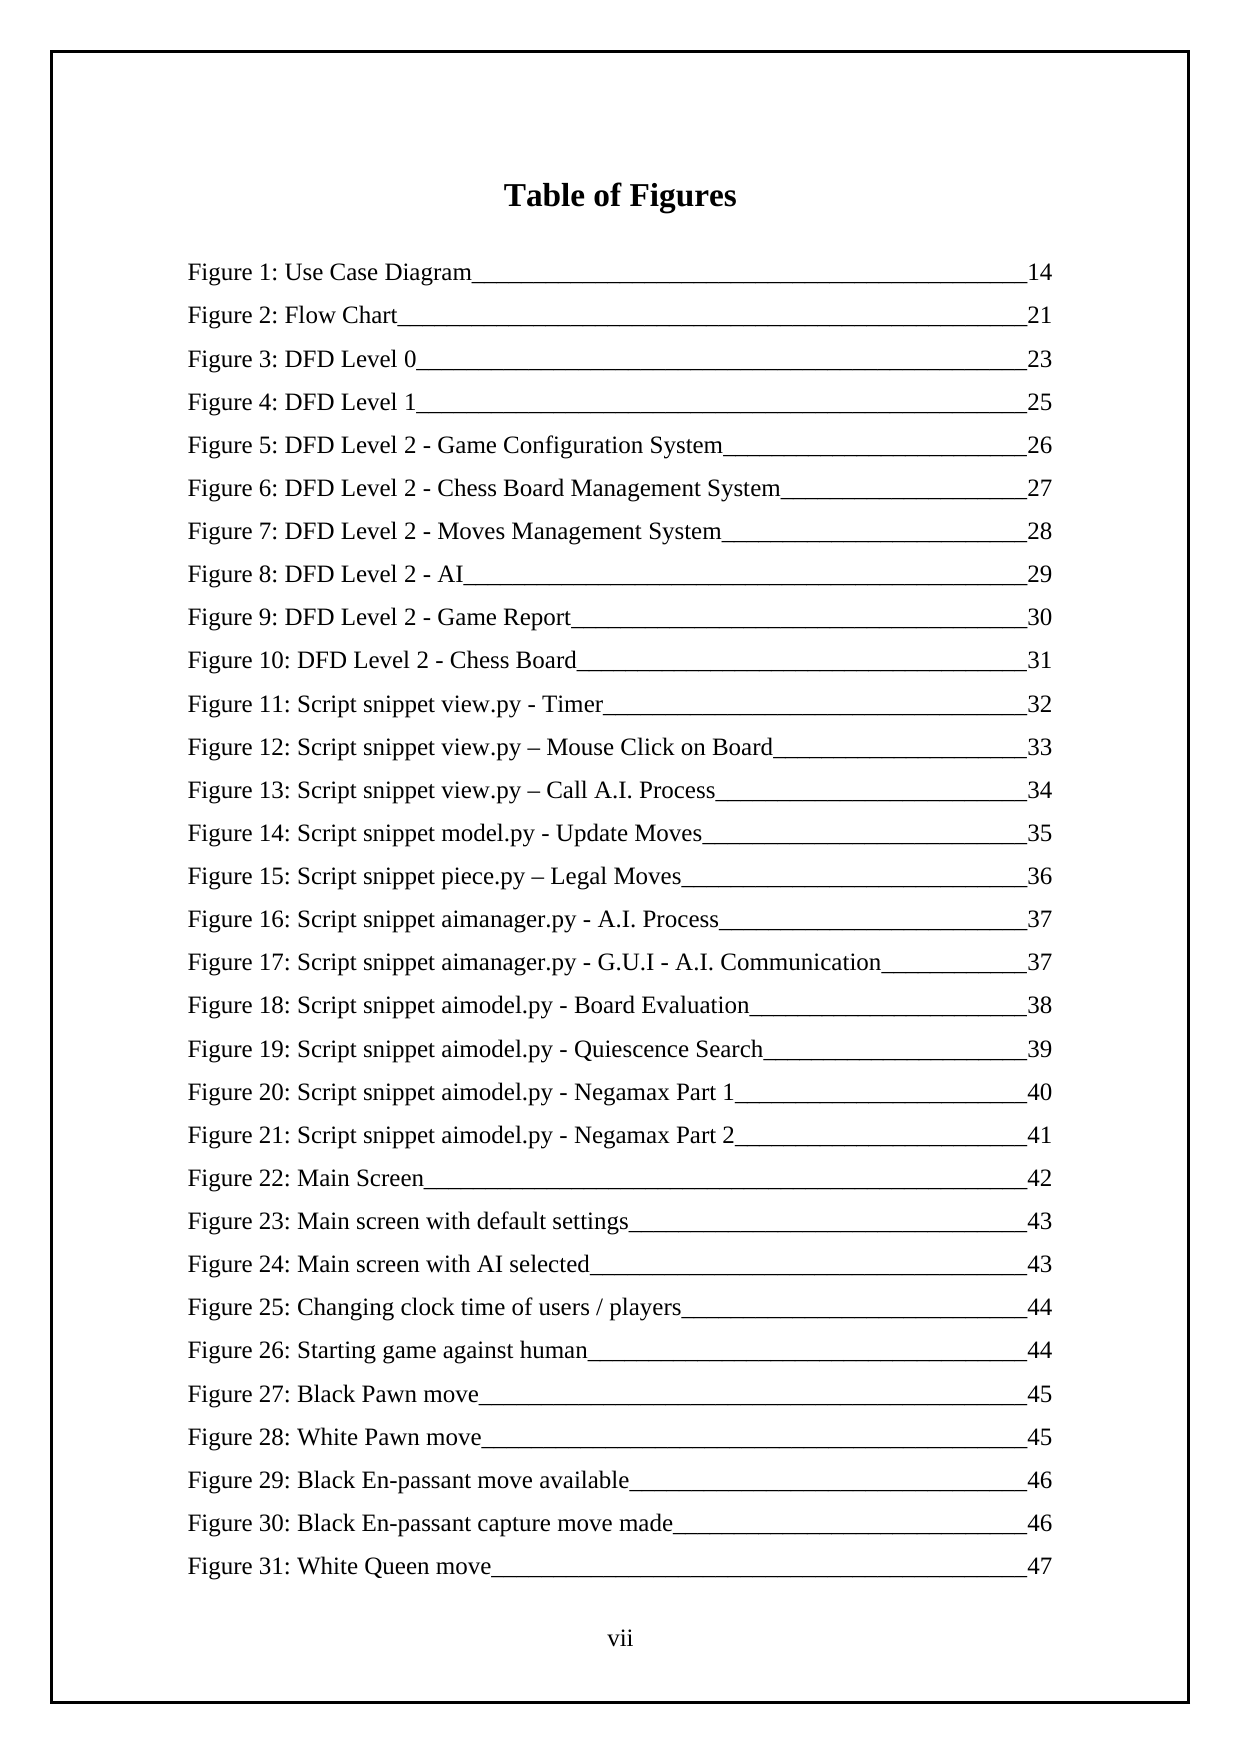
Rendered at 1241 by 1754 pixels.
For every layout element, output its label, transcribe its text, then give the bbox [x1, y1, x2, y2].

text Figure 20: Script snippet aimodel.py - Negamax Part 1 40 [187, 1077, 1053, 1106]
text Figure 5: DFD Level 2 - Game Configuration System 26 [187, 430, 1053, 459]
text Figure 19: Script snippet aimodel.py - Quiescence Search 39 [187, 1034, 1053, 1062]
text Figure 18: Script snippet aimodel.py - Board Evaluation 38 [187, 991, 1053, 1019]
text Figure 11: Script snippet view.py - Timer 32 [187, 689, 1053, 717]
text Figure 9: DFD Level 2 - Game Report 30 [187, 602, 1053, 631]
text Figure 21: Script snippet aimodel.py - Negamax Part 2 41 [187, 1120, 1053, 1149]
text Figure 12: Script snippet view.py – Mouse Click on Board 33 [187, 732, 1053, 761]
text Figure 31: White Queen move 47 [187, 1551, 1053, 1580]
text Figure 27: Black Pawn move 45 [187, 1379, 1053, 1407]
text Figure 1: Use Case Diagram 14 [187, 257, 1053, 286]
text Figure 29: Black En-passant move available 46 [187, 1465, 1053, 1494]
text Figure 23: Main screen with default settings 43 [187, 1206, 1053, 1235]
text Figure 15: Script snippet piece.py – Legal Moves 36 [187, 861, 1053, 890]
text Figure 17: Script snippet aimanager.py - G.U.I - A.I. Communication 37 [187, 947, 1053, 976]
text Figure 22: Main Screen 42 [187, 1163, 1053, 1192]
text Figure 16: Script snippet aimanager.py - A.I. Process 37 [187, 904, 1053, 933]
text Figure 26: Starting game against human 44 [187, 1336, 1053, 1364]
text Figure 3: DFD Level 0 23 [187, 344, 1053, 372]
text Figure 13: Script snippet view.py – Call A.I. Process 34 [187, 775, 1053, 804]
text Figure 28: White Pawn move 45 [187, 1422, 1053, 1451]
text Figure 10: DFD Level 2 - Chess Board 31 [187, 646, 1053, 674]
text Figure 4: DFD Level 1 25 [187, 387, 1053, 416]
text Figure 14: Script snippet model.py - Update Moves 35 [187, 818, 1053, 847]
text Figure 6: DFD Level 2 - Chess Board Management System 27 [187, 473, 1053, 502]
text Figure 25: Changing clock time of users / players 44 [187, 1292, 1053, 1321]
text Figure 24: Main screen with AI selected 43 [187, 1249, 1053, 1278]
text Figure 7: DFD Level 2 - Moves Management System 28 [187, 516, 1053, 545]
text Figure 8: DFD Level 2 - AI 29 [187, 559, 1053, 588]
text Figure 2: Flow Chart 21 [187, 301, 1053, 329]
subtitle Table of Figures [187, 175, 1053, 213]
text Figure 30: Black En-passant capture move made 46 [187, 1508, 1053, 1537]
